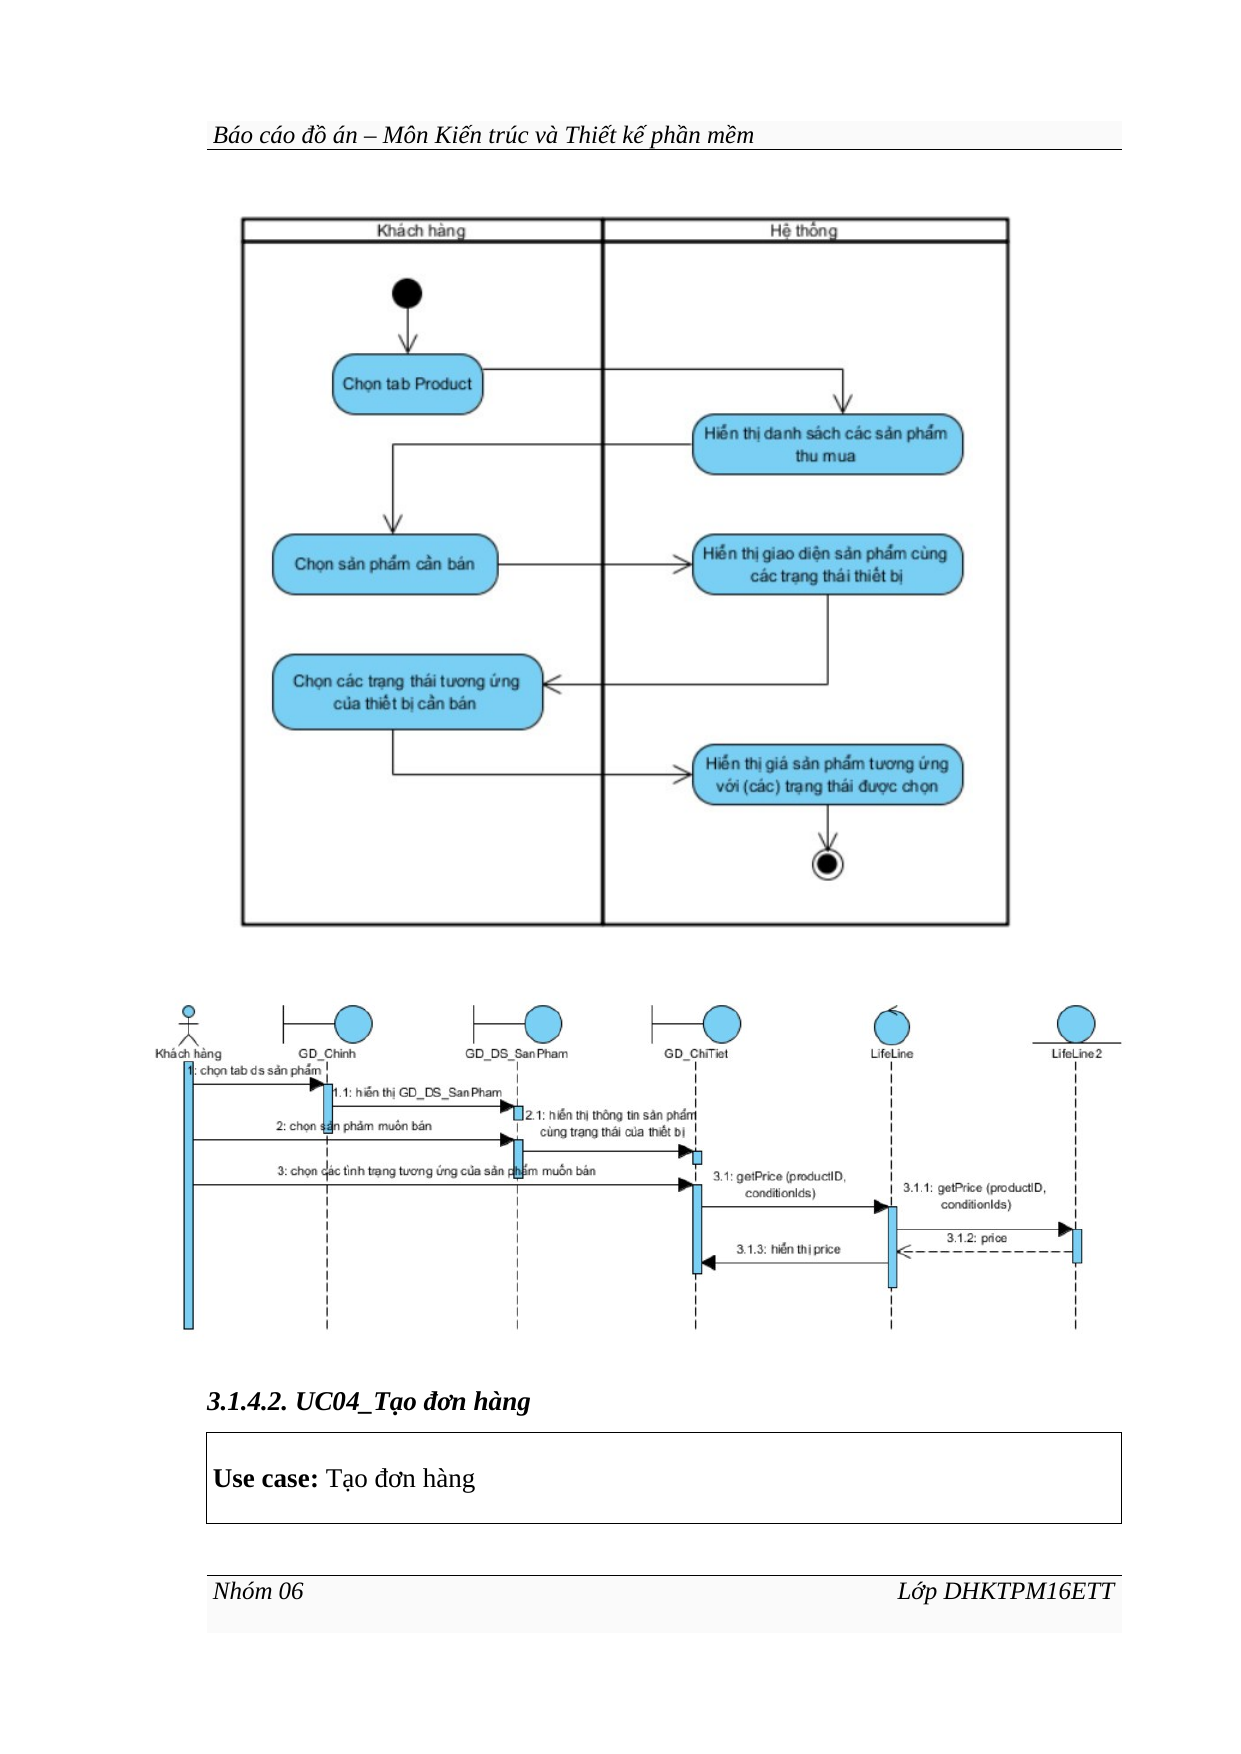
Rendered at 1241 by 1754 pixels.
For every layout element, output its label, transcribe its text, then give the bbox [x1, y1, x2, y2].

subtitle 3.1.4.2. UC04_Tạo đơn hàng [207, 1385, 1122, 1416]
picture [205, 179, 1033, 954]
picture [146, 969, 1158, 1370]
table_header Use case: Tạo đơn hàng [207, 1433, 1121, 1522]
